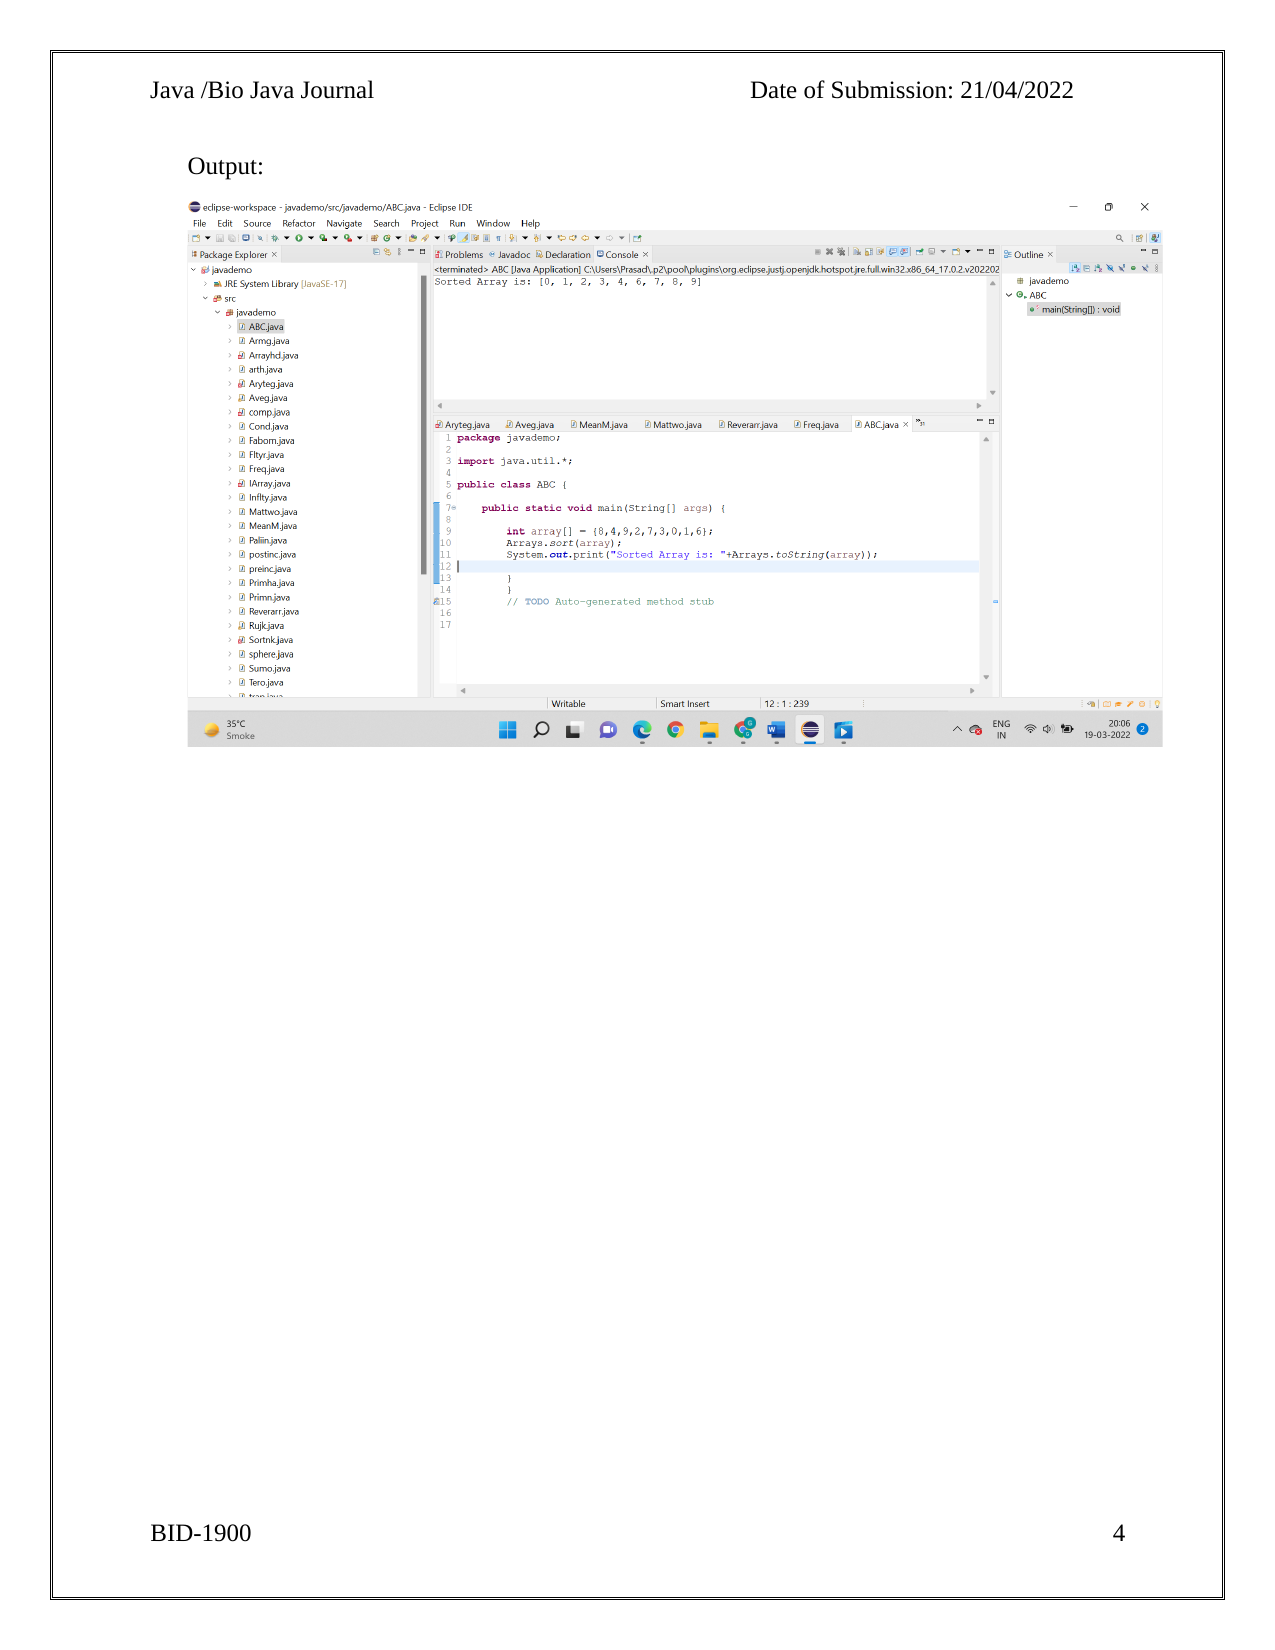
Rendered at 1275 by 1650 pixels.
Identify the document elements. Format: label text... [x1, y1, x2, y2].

text Output: [187, 151, 1125, 179]
picture [187, 198, 1163, 747]
